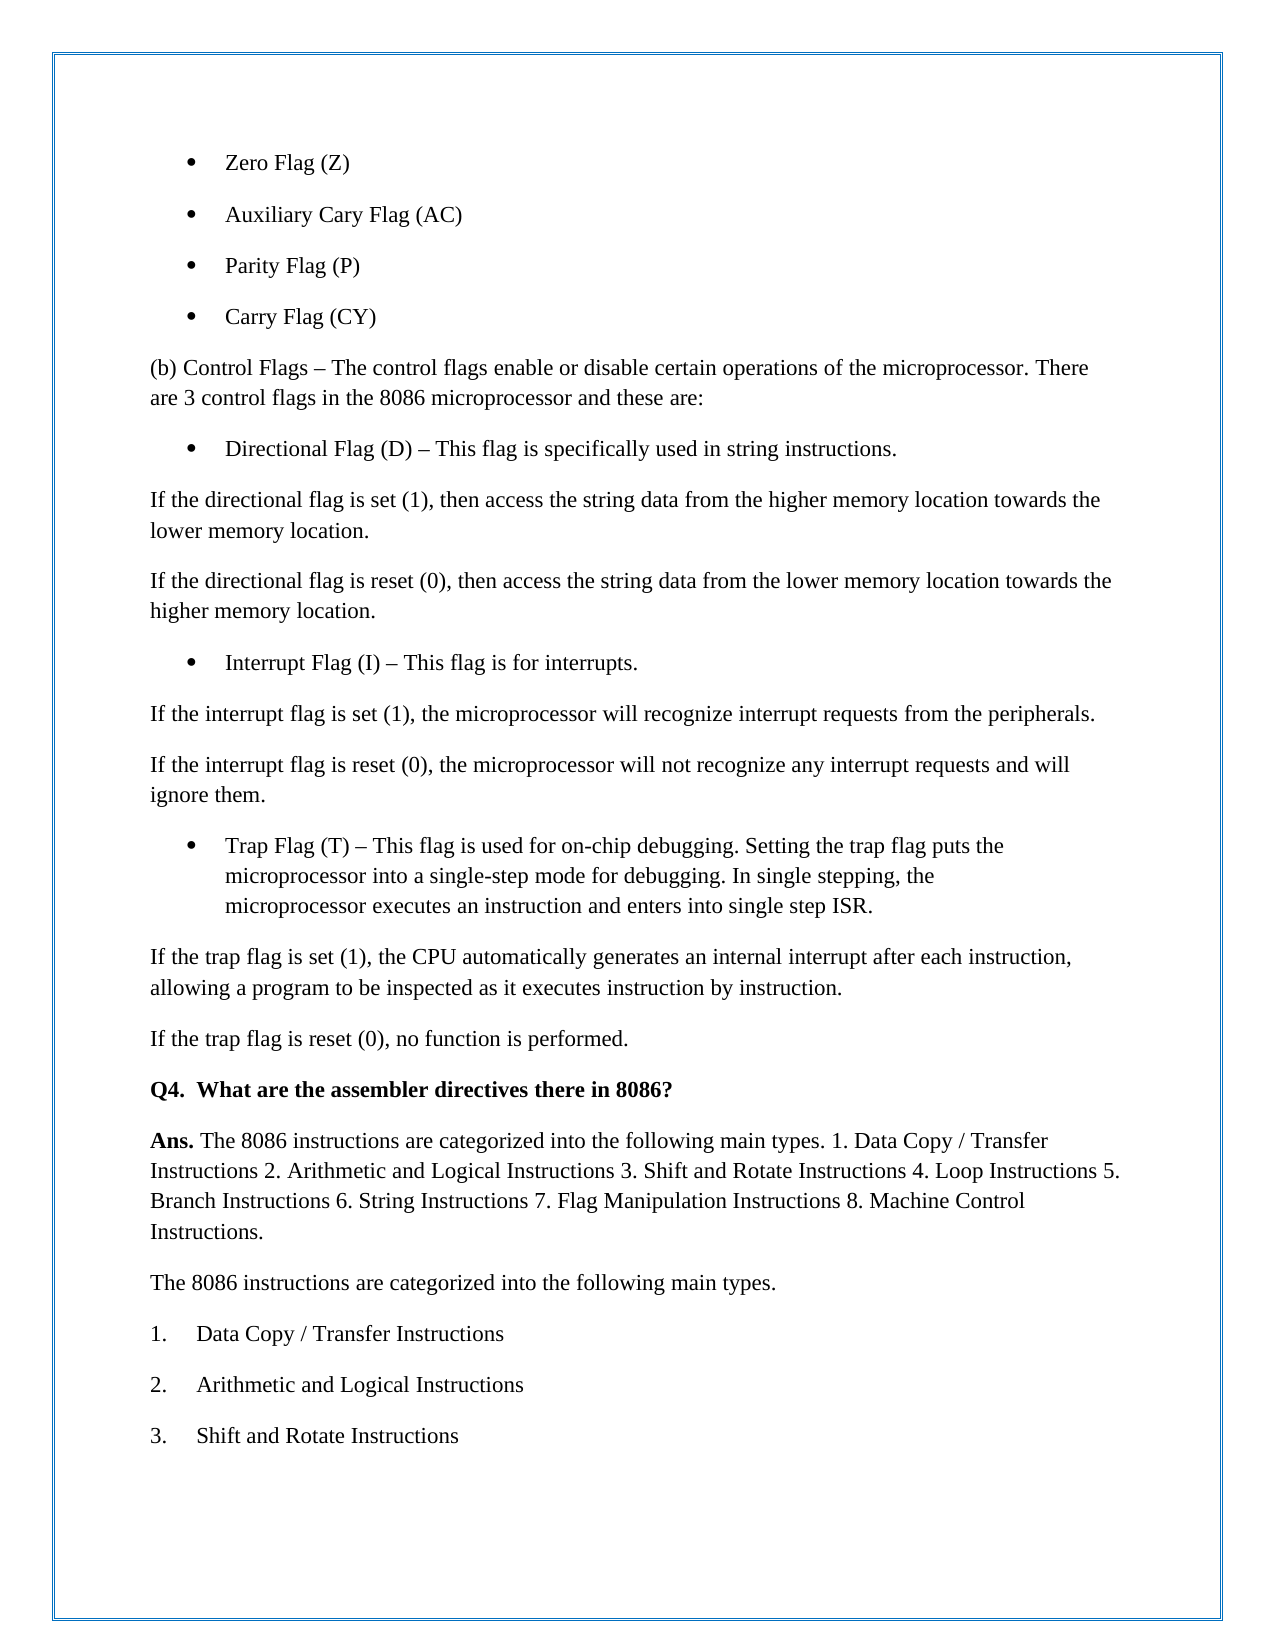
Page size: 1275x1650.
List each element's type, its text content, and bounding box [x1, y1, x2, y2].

list Trap Flag (T) – This flag is used for on-chip debugging. Setting the trap flag puts the microprocessor into a single-step mode for debugging. In single stepping, the microprocessor executes an instruction and enters into single step ISR. [187, 832, 1081, 919]
list Auxiliary Cary Flag (AC) [187, 201, 1135, 227]
list Carry Flag (CY) [187, 303, 1135, 329]
text If the directional flag is set (1), then access the string data from the higher memory location towards the lower memory location. [150, 486, 1103, 543]
text If the interrupt flag is set (1), the microprocessor will recognize interrupt requests from the peripherals. [150, 699, 1135, 726]
text If the trap flag is reset (0), no function is performed. [150, 1024, 1135, 1051]
list Control Flags – The control flags enable or disable certain operations of the microprocessor. There are 3 control flags in the 8086 microprocessor and these are: [150, 354, 1122, 411]
list Shift and Rotate Instructions [150, 1422, 1135, 1449]
list Arithmetic and Logical Instructions [150, 1371, 1135, 1397]
list Data Copy / Transfer Instructions [150, 1320, 1135, 1346]
list Interrupt Flag (I) – This flag is for interrupts. [187, 649, 1135, 675]
text If the interrupt flag is reset (0), the microprocessor will not recognize any interrupt requests and will ignore them. [150, 751, 1115, 808]
text The 8086 instructions are categorized into the following main types. [150, 1269, 1135, 1295]
text If the directional flag is reset (0), then access the string data from the lower memory location towards the higher memory location. [150, 567, 1115, 624]
list Directional Flag (D) – This flag is specifically used in string instructions. [187, 435, 1135, 462]
text If the trap flag is set (1), the CPU automatically generates an internal interrupt after each instruction, allowing a program to be inspected as it executes instruction by instruction. [150, 943, 1123, 1000]
list Zero Flag (Z) [187, 149, 1135, 176]
text Ans. The 8086 instructions are categorized into the following main types. 1. Data Copy / Transfer Instructions 2. Arithmetic and Logical Instructions 3. Shift and Rotate Instructions 4. Loop Instructions 5. Branch Instructions 6. String Instructions 7. Flag Manipulation Instructions 8. Machine Control Instructions. [150, 1127, 1135, 1244]
list Parity Flag (P) [187, 252, 1135, 278]
subtitle Q4. What are the assembler directives there in 8086? [150, 1076, 1135, 1102]
